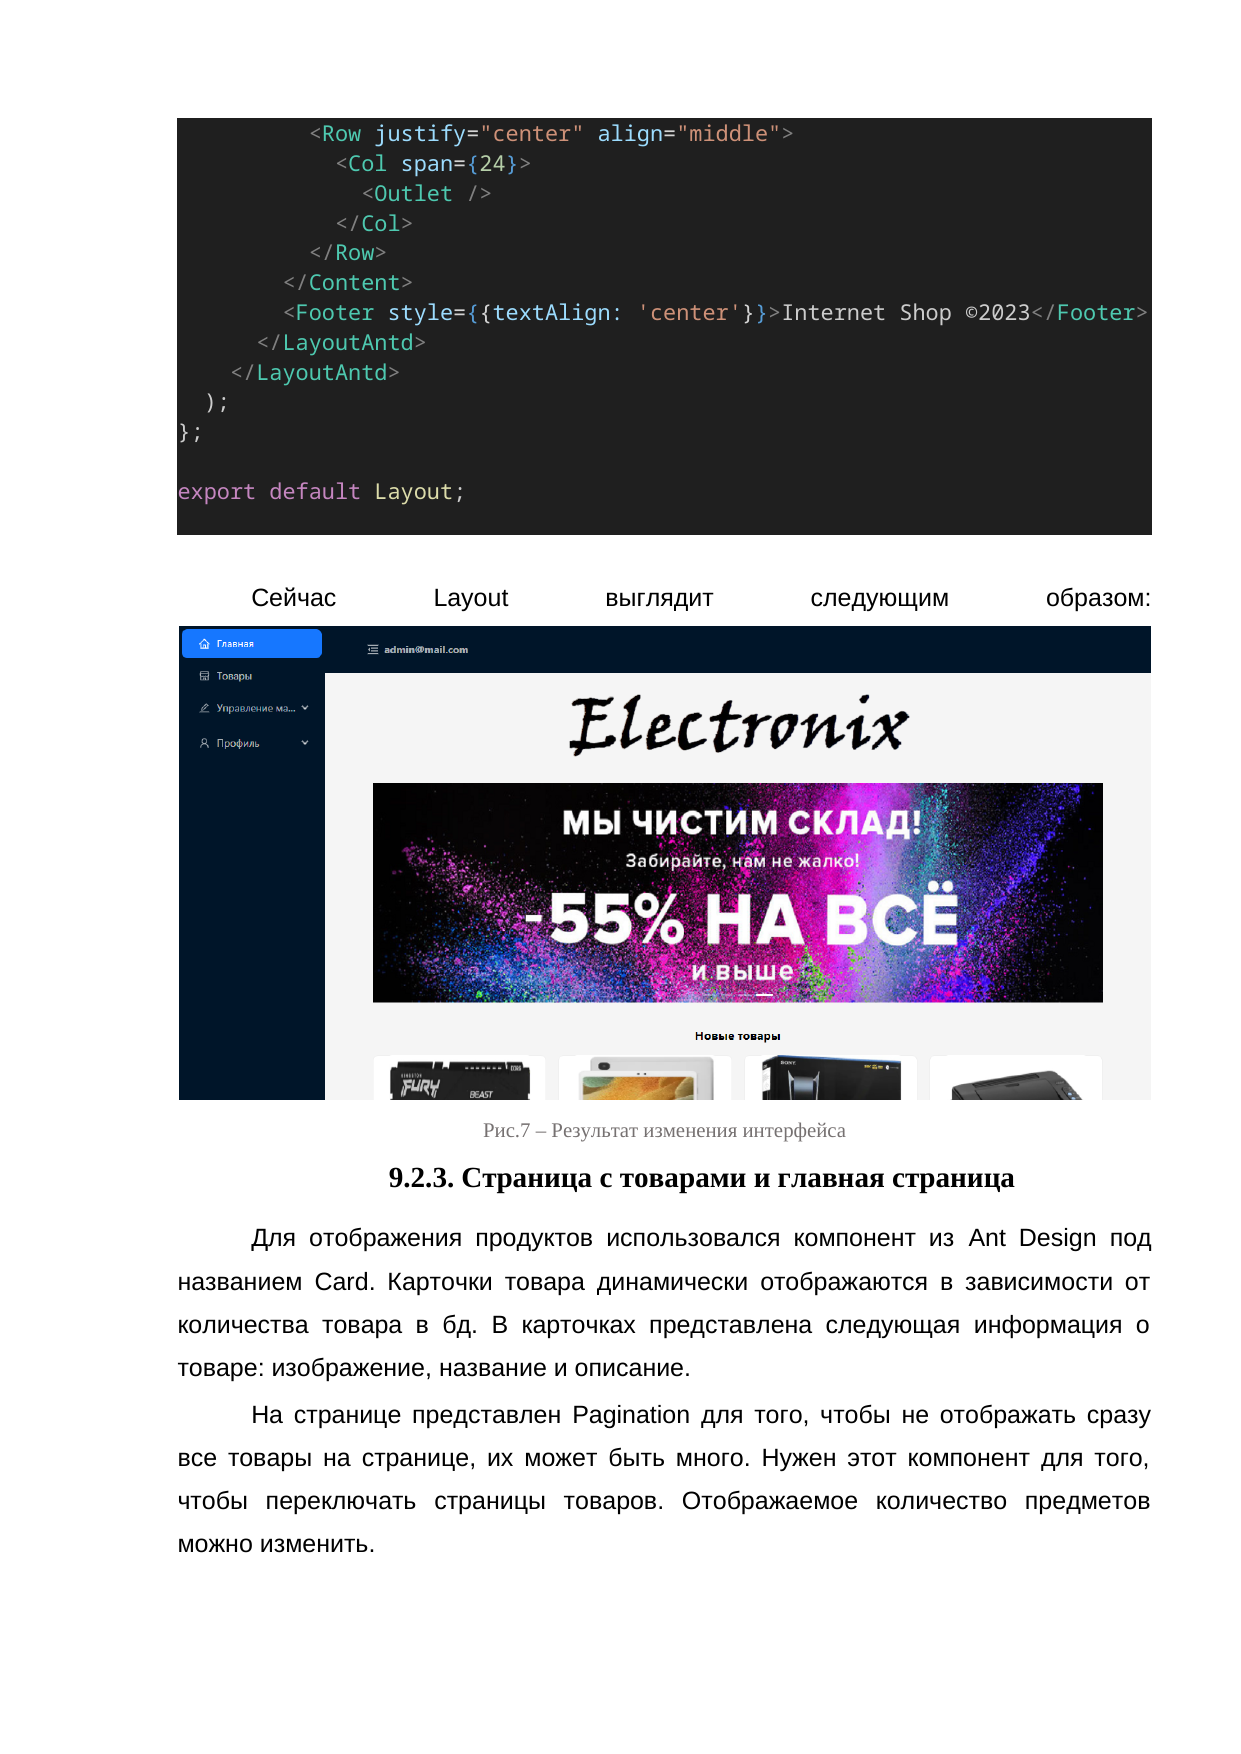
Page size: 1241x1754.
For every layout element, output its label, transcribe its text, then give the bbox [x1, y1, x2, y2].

text </LayoutAntd> [177, 327, 1152, 356]
text </LayoutAntd> [177, 356, 1152, 386]
text ); [177, 386, 1152, 416]
text Сейчас Layout выглядит следующим образом: [177, 582, 1152, 625]
text <Row justify="center" align="middle"> [177, 118, 1152, 148]
text </Row> [177, 237, 1152, 267]
text </Content> [177, 267, 1152, 297]
text </Col> [177, 207, 1152, 237]
text На странице представлен Pagination для того, чтобы не отображать сразу все товары на странице, их может быть много. Нужен этот компонент для того, чтобы переключать страницы товаров. Отображаемое количество предметов можно изменить. [177, 1400, 1152, 1558]
text }; [177, 416, 1152, 446]
text export default Layout; [177, 476, 1152, 505]
text Рис.7 – Результат изменения интерфейса [177, 1118, 1152, 1142]
list Страница с товарами и главная страница [252, 1161, 1152, 1194]
text <Outlet /> [177, 178, 1152, 207]
text <Col span={24}> [177, 148, 1152, 178]
text Для отображения продуктов использовался компонент из Ant Design под названием Card. Карточки товара динамически отображаются в зависимости от количества товара в бд. В карточках представлена следующая информация о товаре: изображение, название и описание. [177, 1223, 1152, 1381]
text <Footer style={{textAlign: 'center'}}>Internet Shop ©2023</Footer> [177, 297, 1152, 327]
picture [177, 625, 1152, 1100]
